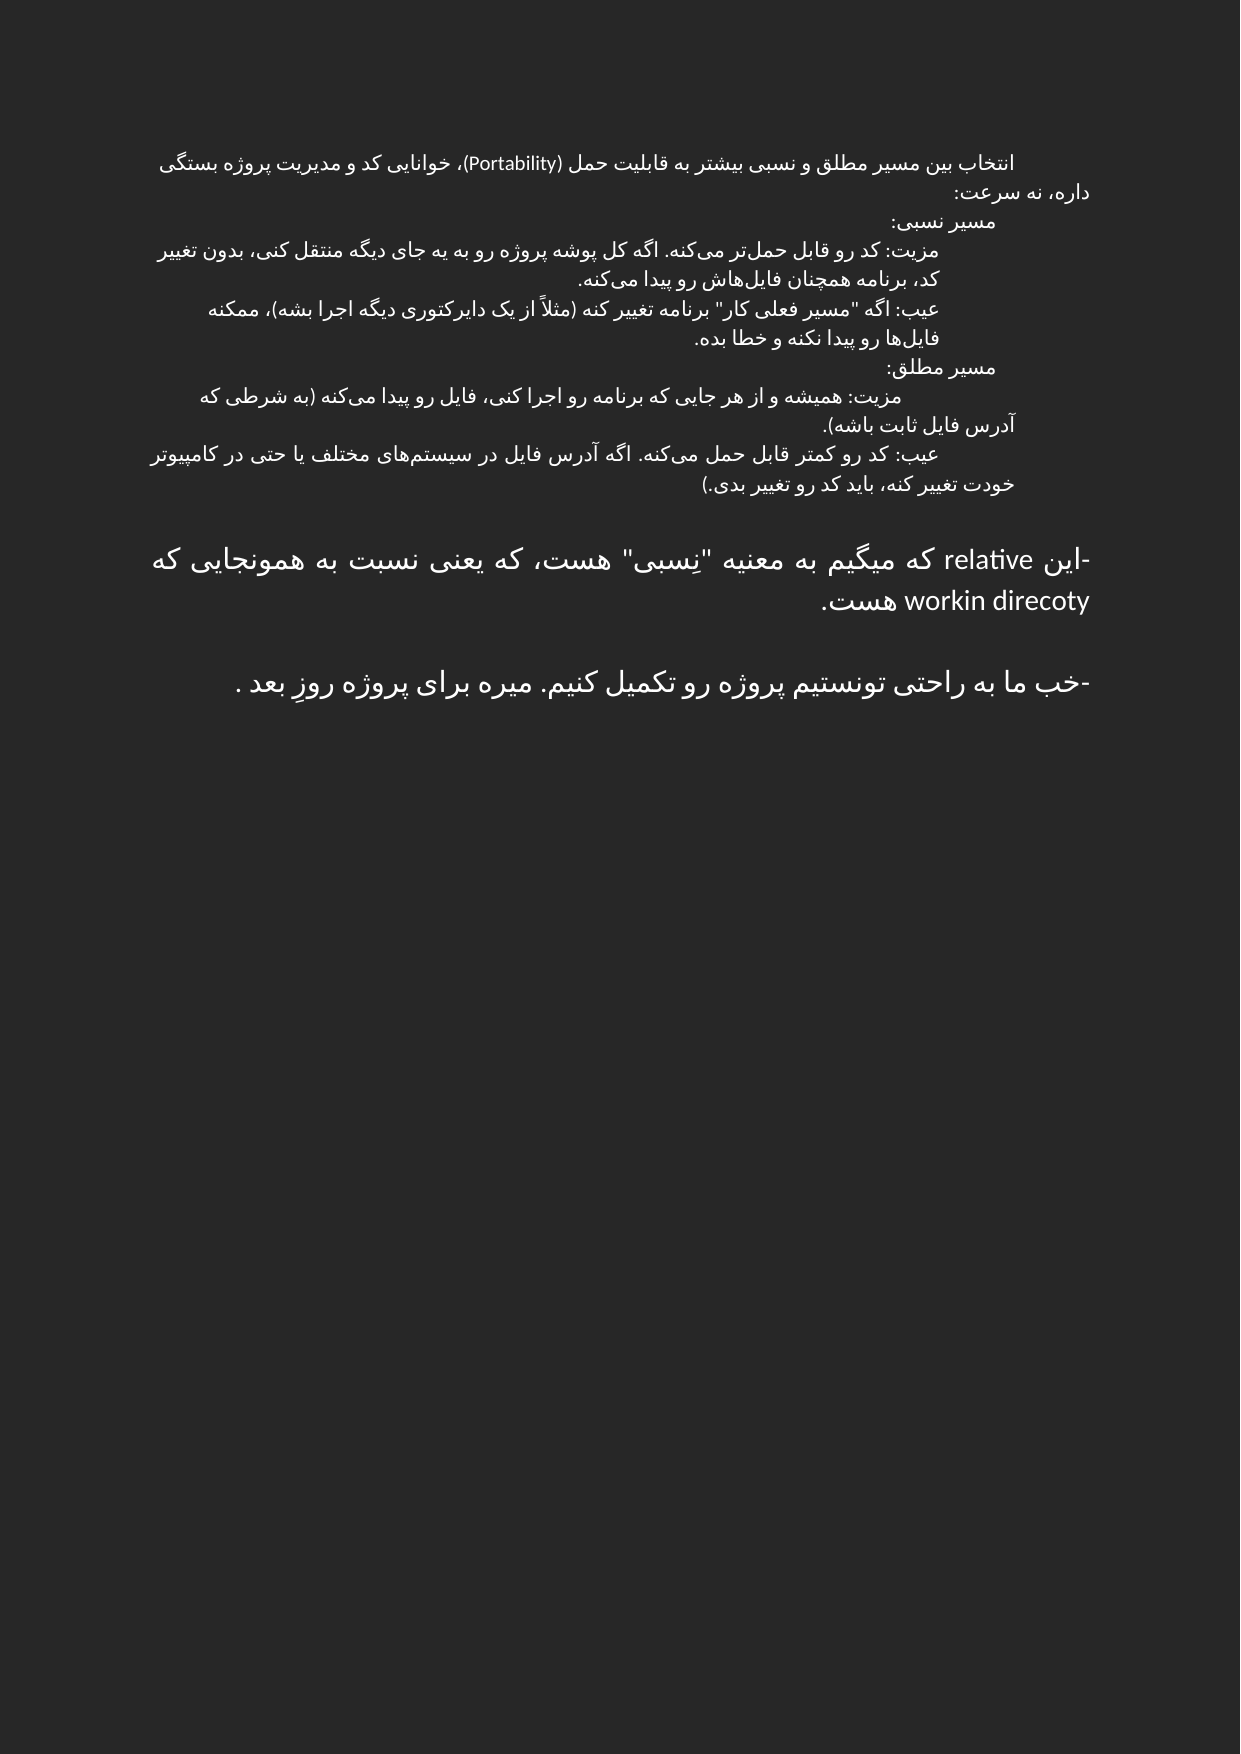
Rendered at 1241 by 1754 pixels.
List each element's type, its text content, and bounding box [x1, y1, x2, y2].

text عیب: کد رو کمتر قابل حمل می‌کنه. اگه آدرس فایل در سیستم‌های مختلف یا حتی در کامپیوتر خودت تغییر کنه، باید کد رو تغییر بدی.) [150, 442, 1015, 496]
text -خب ما به راحتی تونستیم پروژه رو تکمیل کنیم. میره برای پروژه روزِ بعد . [150, 664, 1090, 699]
text عیب: اگه "مسیر فعلی کار" برنامه تغییر کنه (مثلاً از یک دایرکتوری دیگه اجرا بشه)، ممکنه فایل‌ها رو پیدا نکنه و خطا بده. [150, 296, 940, 350]
text مزیت: کد رو قابل حمل‌تر می‌کنه. اگه کل پوشه پروژه رو به یه جای دیگه منتقل کنی، بدون تغییر کد، برنامه همچنان فایل‌هاش رو پیدا می‌کنه. [150, 237, 940, 292]
text مسیر مطلق: [150, 354, 1090, 379]
text مسیر نسبی: [150, 208, 1090, 234]
text -این relative که میگیم به معنیه "نِسبی" هست، که یعنی نسبت به همونجایی که workin direcoty هست. [150, 541, 1090, 617]
text انتخاب بین مسیر مطلق و نسبی بیشتر به قابلیت حمل (Portability)، خوانایی کد و مدیریت پروژه بستگی داره، نه سرعت: [150, 150, 1090, 204]
text مزیت: همیشه و از هر جایی که برنامه رو اجرا کنی، فایل رو پیدا می‌کنه (به شرطی که آدرس فایل ثابت باشه). [150, 383, 1015, 438]
